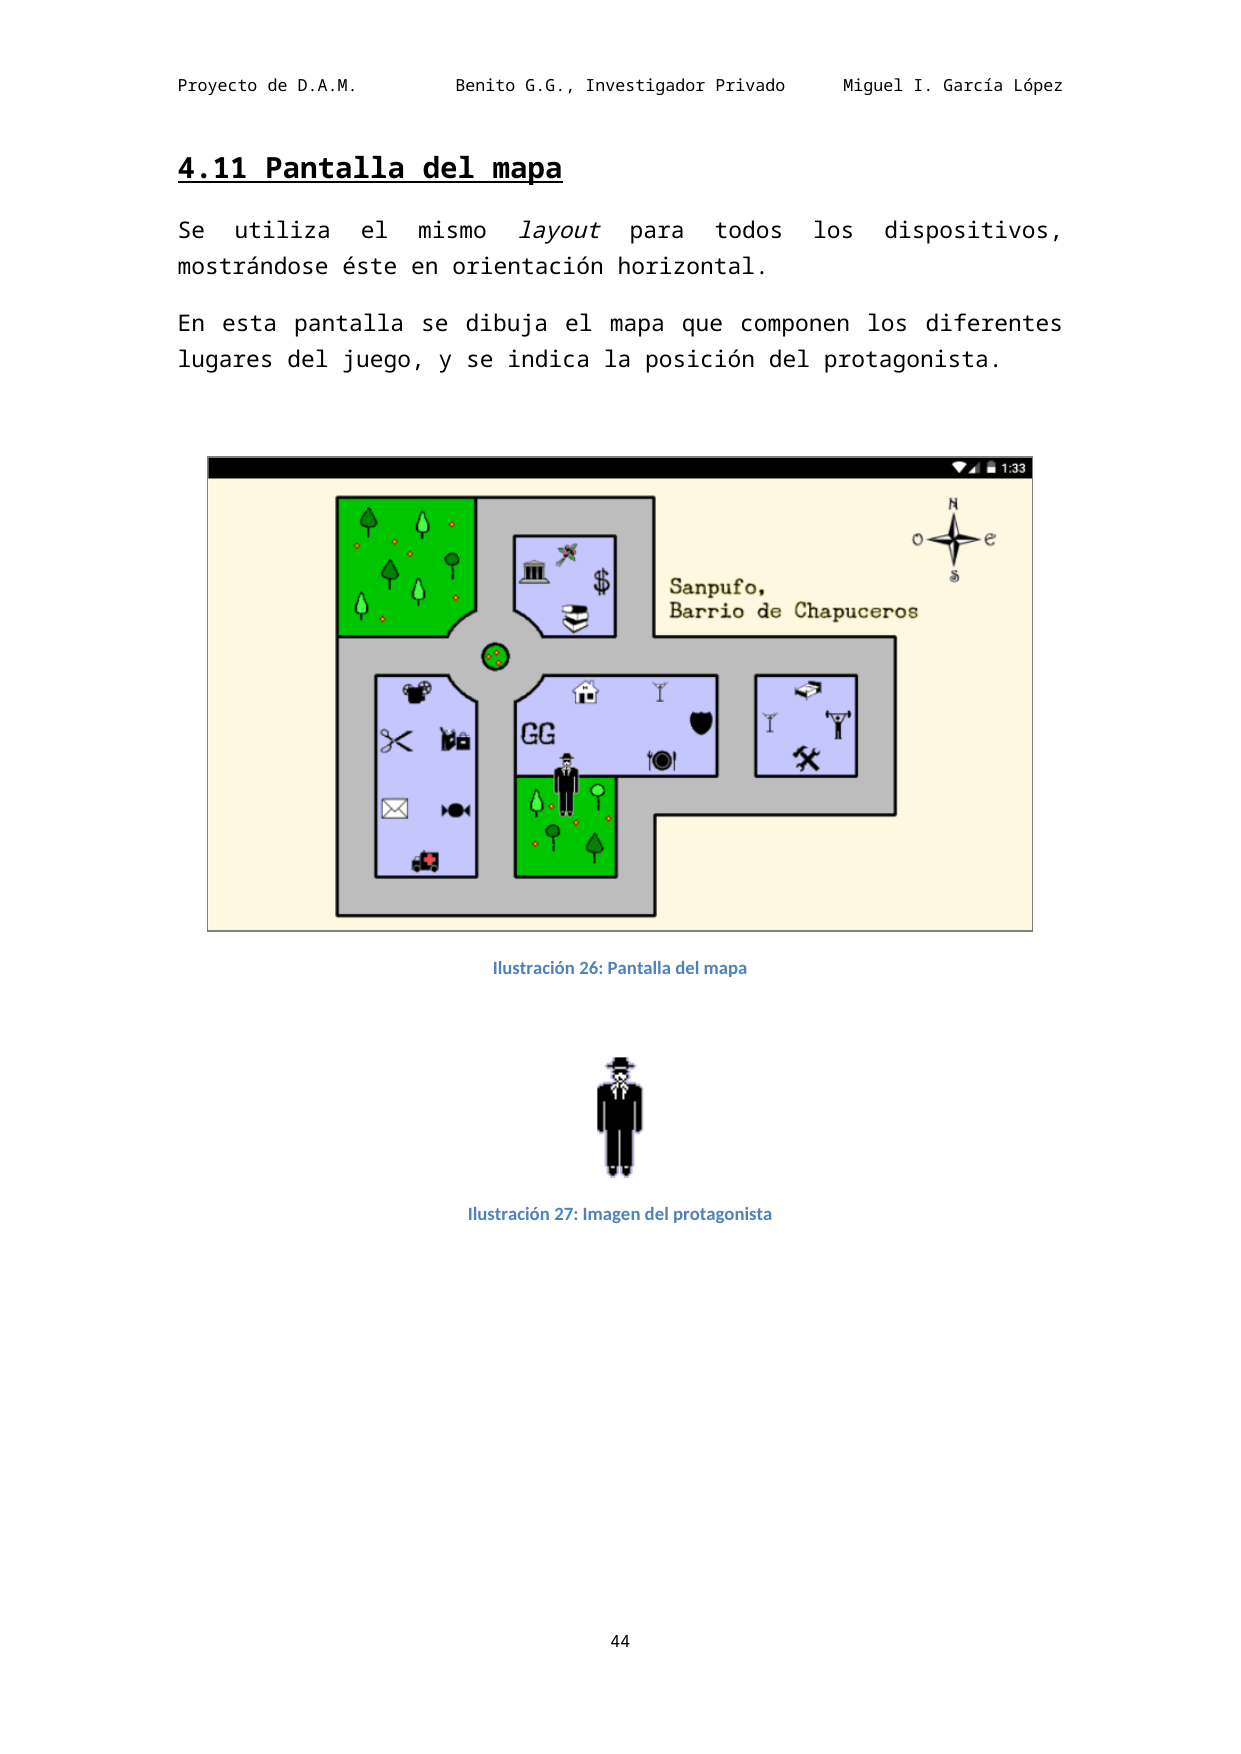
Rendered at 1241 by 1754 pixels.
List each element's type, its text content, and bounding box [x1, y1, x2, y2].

picture [596, 1057, 644, 1178]
text En esta pantalla se dibuja el mapa que componen los diferentes lugares del juego, y se indica la posición del protagonista. [177, 307, 1063, 374]
picture [208, 458, 1032, 930]
text Se utiliza el mismo layout para todos los dispositivos, mostrándose éste en orientación horizontal. [177, 214, 1063, 281]
text 4.11 Pantalla del mapa [177, 148, 1063, 187]
